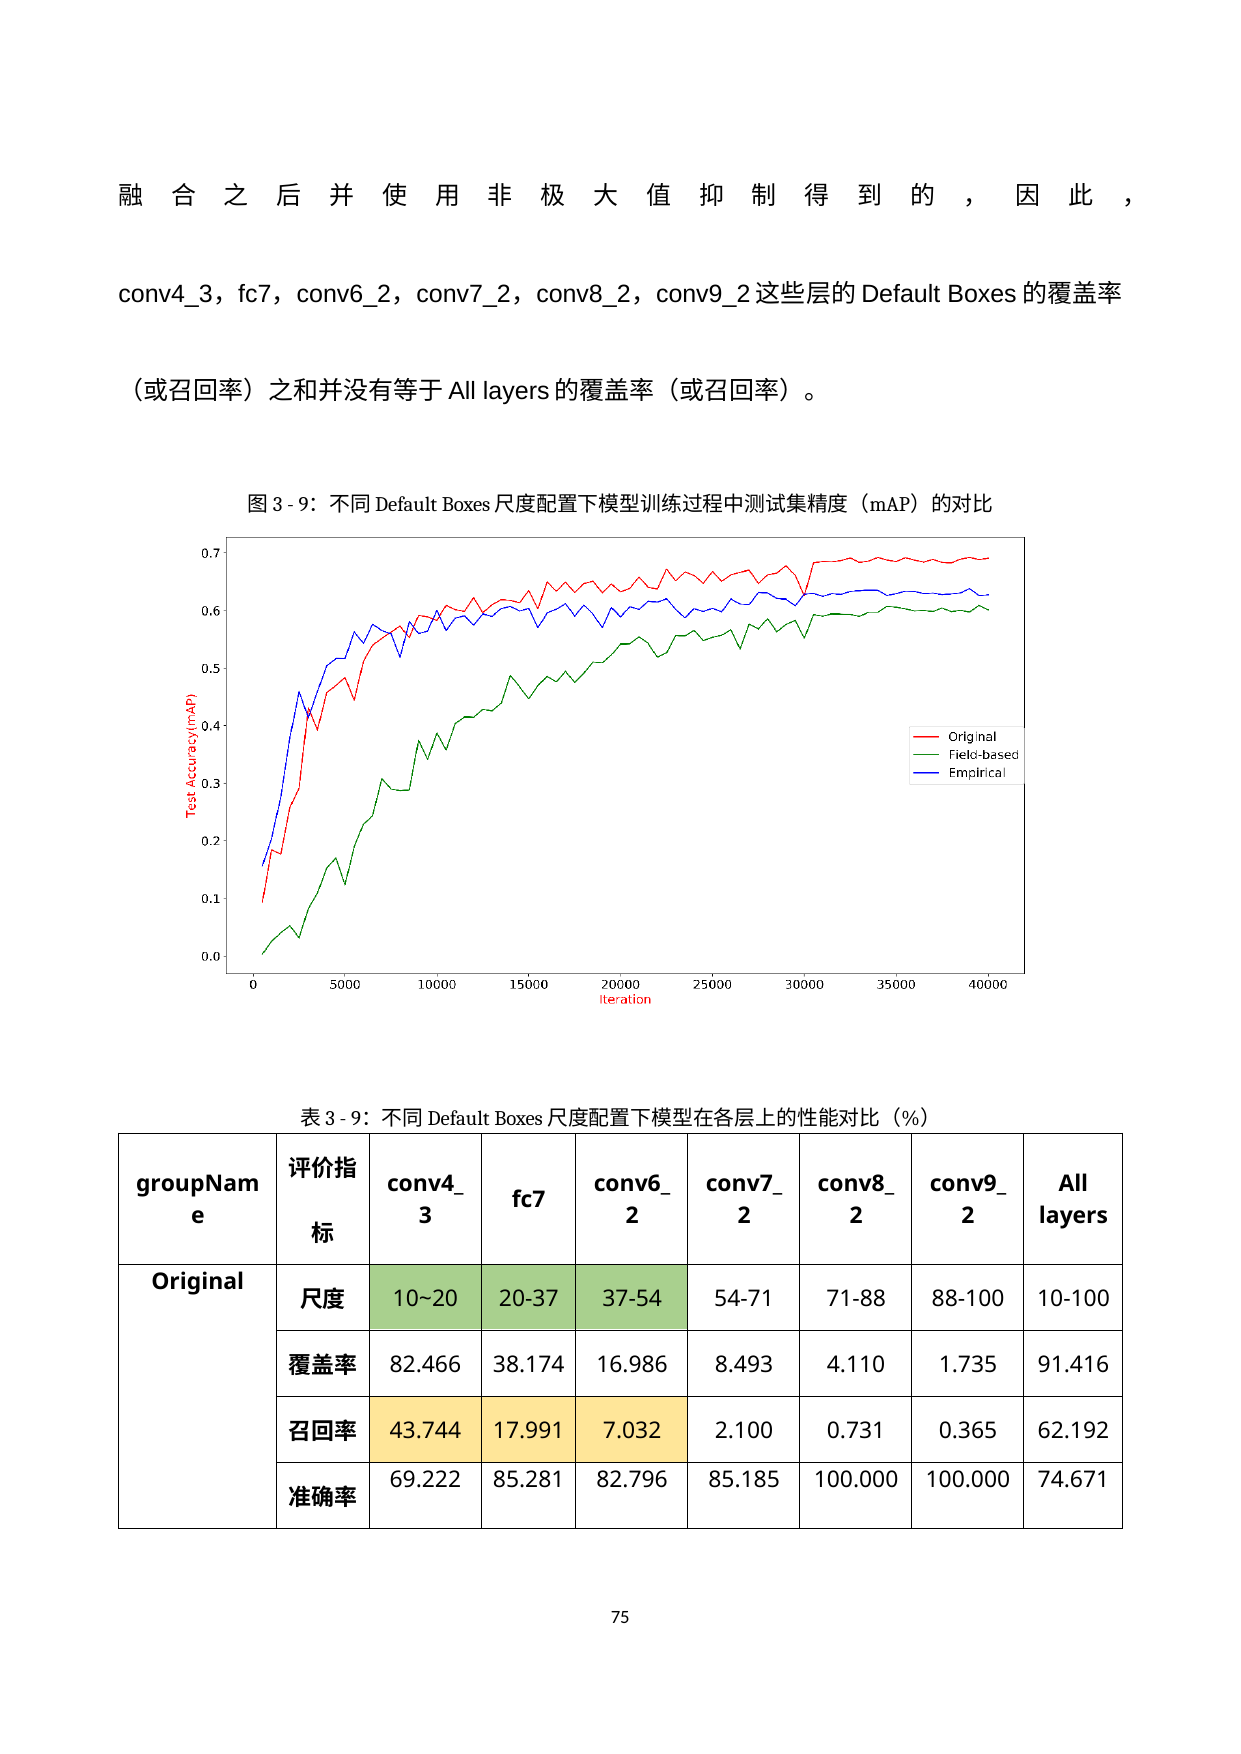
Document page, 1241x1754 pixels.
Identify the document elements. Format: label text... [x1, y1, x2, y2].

table_cell 91.416 [1024, 1331, 1122, 1396]
table_header groupName [119, 1134, 276, 1263]
table_cell 17.991 [482, 1397, 575, 1462]
table_cell 10~20 [370, 1265, 481, 1329]
table_header All layers [1024, 1134, 1122, 1263]
picture [168, 518, 1054, 1016]
table_cell 召回率 [277, 1397, 369, 1462]
table_cell 10-100 [1024, 1265, 1122, 1329]
table_cell 43.744 [370, 1397, 481, 1462]
table_cell 4.110 [800, 1331, 911, 1396]
table_cell 100.000 [912, 1463, 1023, 1528]
table_cell 2.100 [688, 1397, 799, 1462]
table_cell 0.731 [800, 1397, 911, 1462]
text 图 3 - 9：不同Default Boxes尺度配置下模型训练过程中测试集精度（mAP）的对比 [118, 486, 1122, 519]
table_cell 85.281 [482, 1463, 575, 1528]
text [118, 161, 1122, 421]
table_cell 20-37 [482, 1265, 575, 1329]
table_cell 100.000 [800, 1463, 911, 1528]
table_header conv6_2 [576, 1134, 687, 1263]
table_cell 0.365 [912, 1397, 1023, 1462]
table_cell 覆盖率 [277, 1331, 369, 1396]
table_cell 准确率 [277, 1463, 369, 1528]
table_cell 82.796 [576, 1463, 687, 1528]
table_cell 37-54 [576, 1265, 687, 1329]
table_cell 54-71 [688, 1265, 799, 1329]
table_cell 8.493 [688, 1331, 799, 1396]
table_cell 尺度 [277, 1265, 369, 1329]
table_cell Original [119, 1265, 276, 1528]
table_cell 38.174 [482, 1331, 575, 1396]
table_cell 85.185 [688, 1463, 799, 1528]
table_cell 74.671 [1024, 1463, 1122, 1528]
table_header conv9_2 [912, 1134, 1023, 1263]
table_cell 1.735 [912, 1331, 1023, 1396]
table_header 评价指标 [277, 1134, 369, 1263]
table_cell 16.986 [576, 1331, 687, 1396]
table_header fc7 [482, 1134, 575, 1263]
table_cell 71-88 [800, 1265, 911, 1329]
table_header conv7_2 [688, 1134, 799, 1263]
table_cell 69.222 [370, 1463, 481, 1528]
text 表 3 - 9：不同Default Boxes尺度配置下模型在各层上的性能对比（%） [118, 1100, 1122, 1132]
table_cell 7.032 [576, 1397, 687, 1462]
table_cell 82.466 [370, 1331, 481, 1396]
table_cell 88-100 [912, 1265, 1023, 1329]
table_header conv8_2 [800, 1134, 911, 1263]
table_cell 62.192 [1024, 1397, 1122, 1462]
table_header conv4_3 [370, 1134, 481, 1263]
